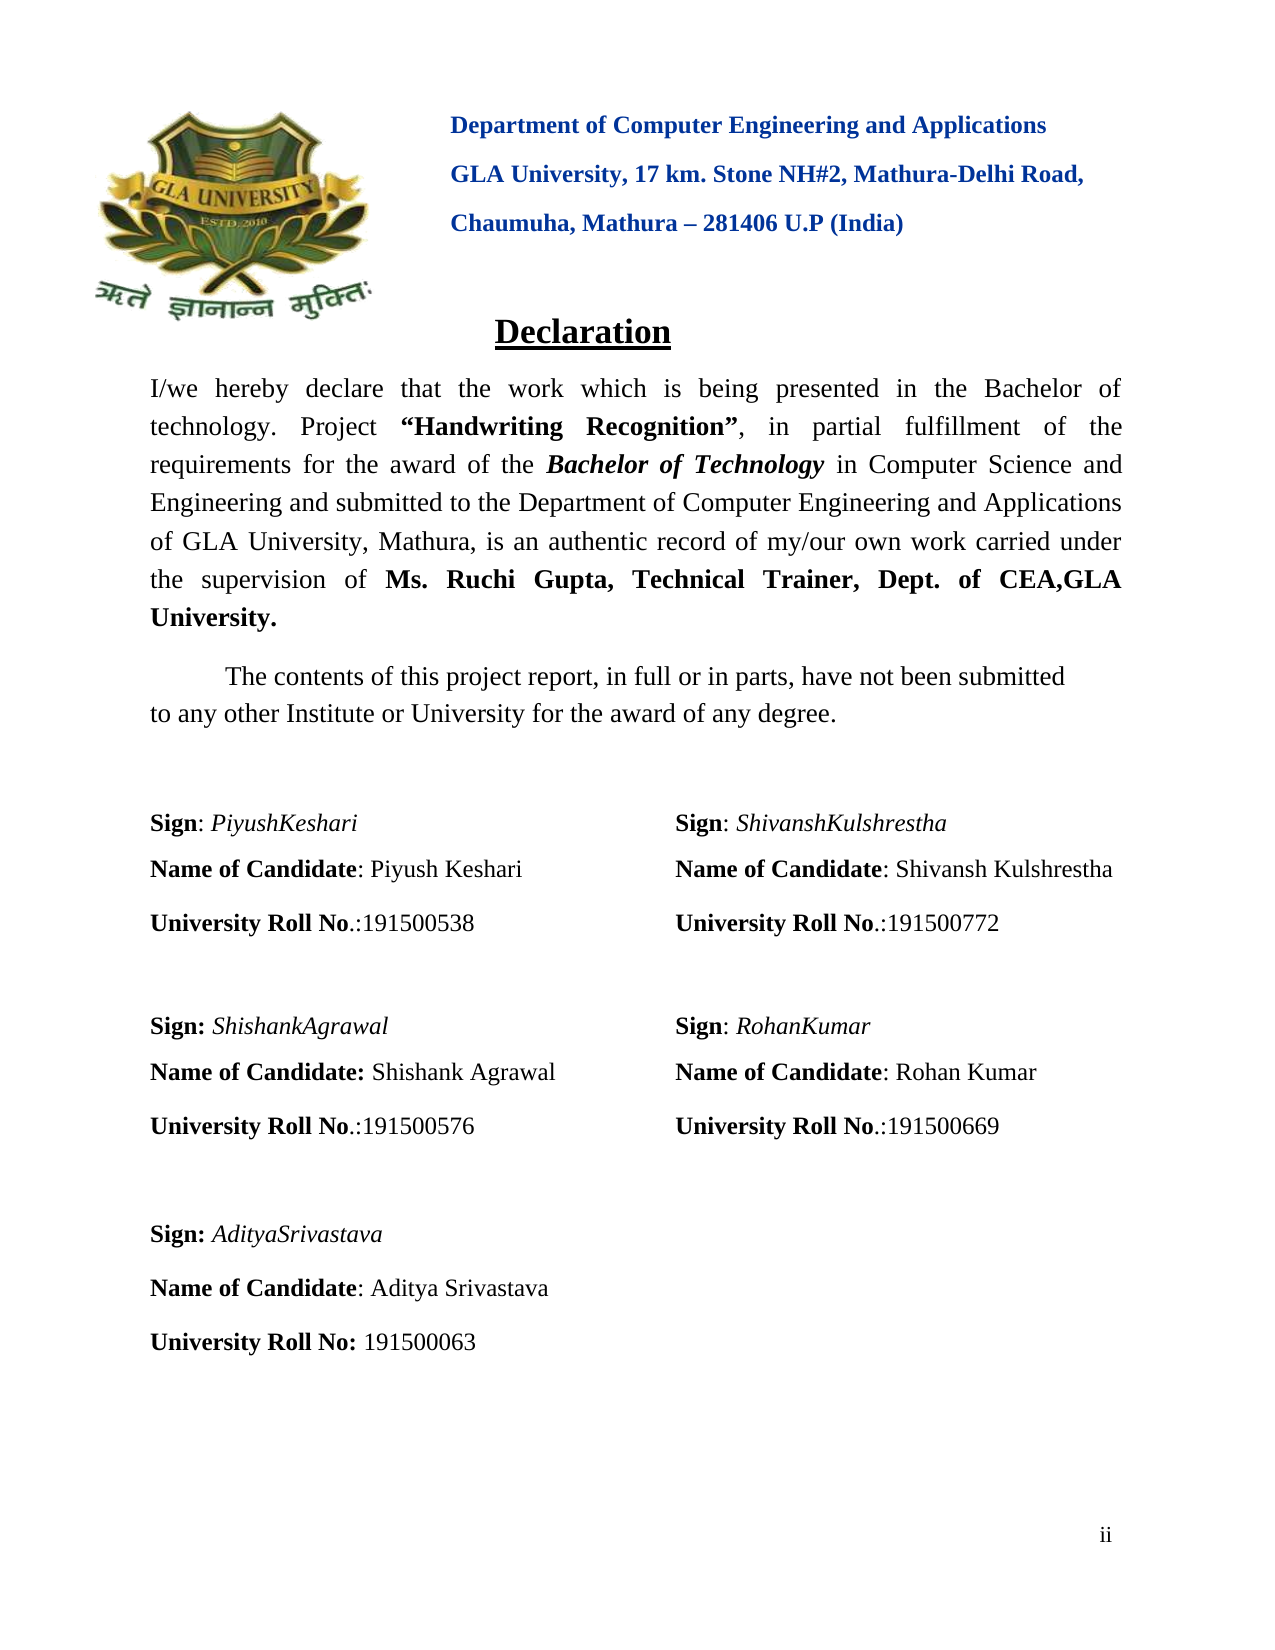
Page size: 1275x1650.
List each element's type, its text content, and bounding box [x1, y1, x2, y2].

text Sign: PiyushKeshari Sign: ShivanshKulshrestha [150, 808, 1221, 837]
picture [95, 111, 375, 322]
subtitle Declaration [89, 311, 1077, 351]
text Sign: ShishankAgrawal Sign: RohanKumar [150, 1011, 1221, 1040]
text University Roll No: 191500063 [150, 1327, 1221, 1355]
text Name of Candidate: Aditya Srivastava [150, 1273, 1221, 1302]
text University Roll No.:191500576 University Roll No.:191500669 [150, 1111, 1221, 1140]
subtitle Department of Computer Engineering and Applications GLA University, 17 km. Stone NH#2, Mathura-Delhi Road, Chaumuha, Mathura – 281406 U.P (India) [450, 110, 1086, 237]
subtitle The contents of this project report, in full or in parts, have not been submitted to any other Institute or University for the award of any degree. [150, 660, 1085, 728]
text I/we hereby declare that the work which is being presented in the Bachelor of technology. Project “Handwriting Recognition”, in partial fulfillment of the requirements for the award of the Bachelor of Technology in Computer Science and Engineering and submitted to the Department of Computer Engineering and Applications of GLA University, Mathura, is an authentic record of my/our own work carried under the supervision of Ms. Ruchi Gupta, Technical Trainer, Dept. of CEA,GLA University. [150, 372, 1123, 632]
text Name of Candidate: Shishank Agrawal Name of Candidate: Rohan Kumar [150, 1057, 1221, 1086]
text Name of Candidate: Piyush Keshari Name of Candidate: Shivansh Kulshrestha [150, 854, 1221, 883]
text University Roll No.:191500538 University Roll No.:191500772 [150, 908, 1221, 936]
text Sign: AdityaSrivastava [150, 1219, 1221, 1248]
